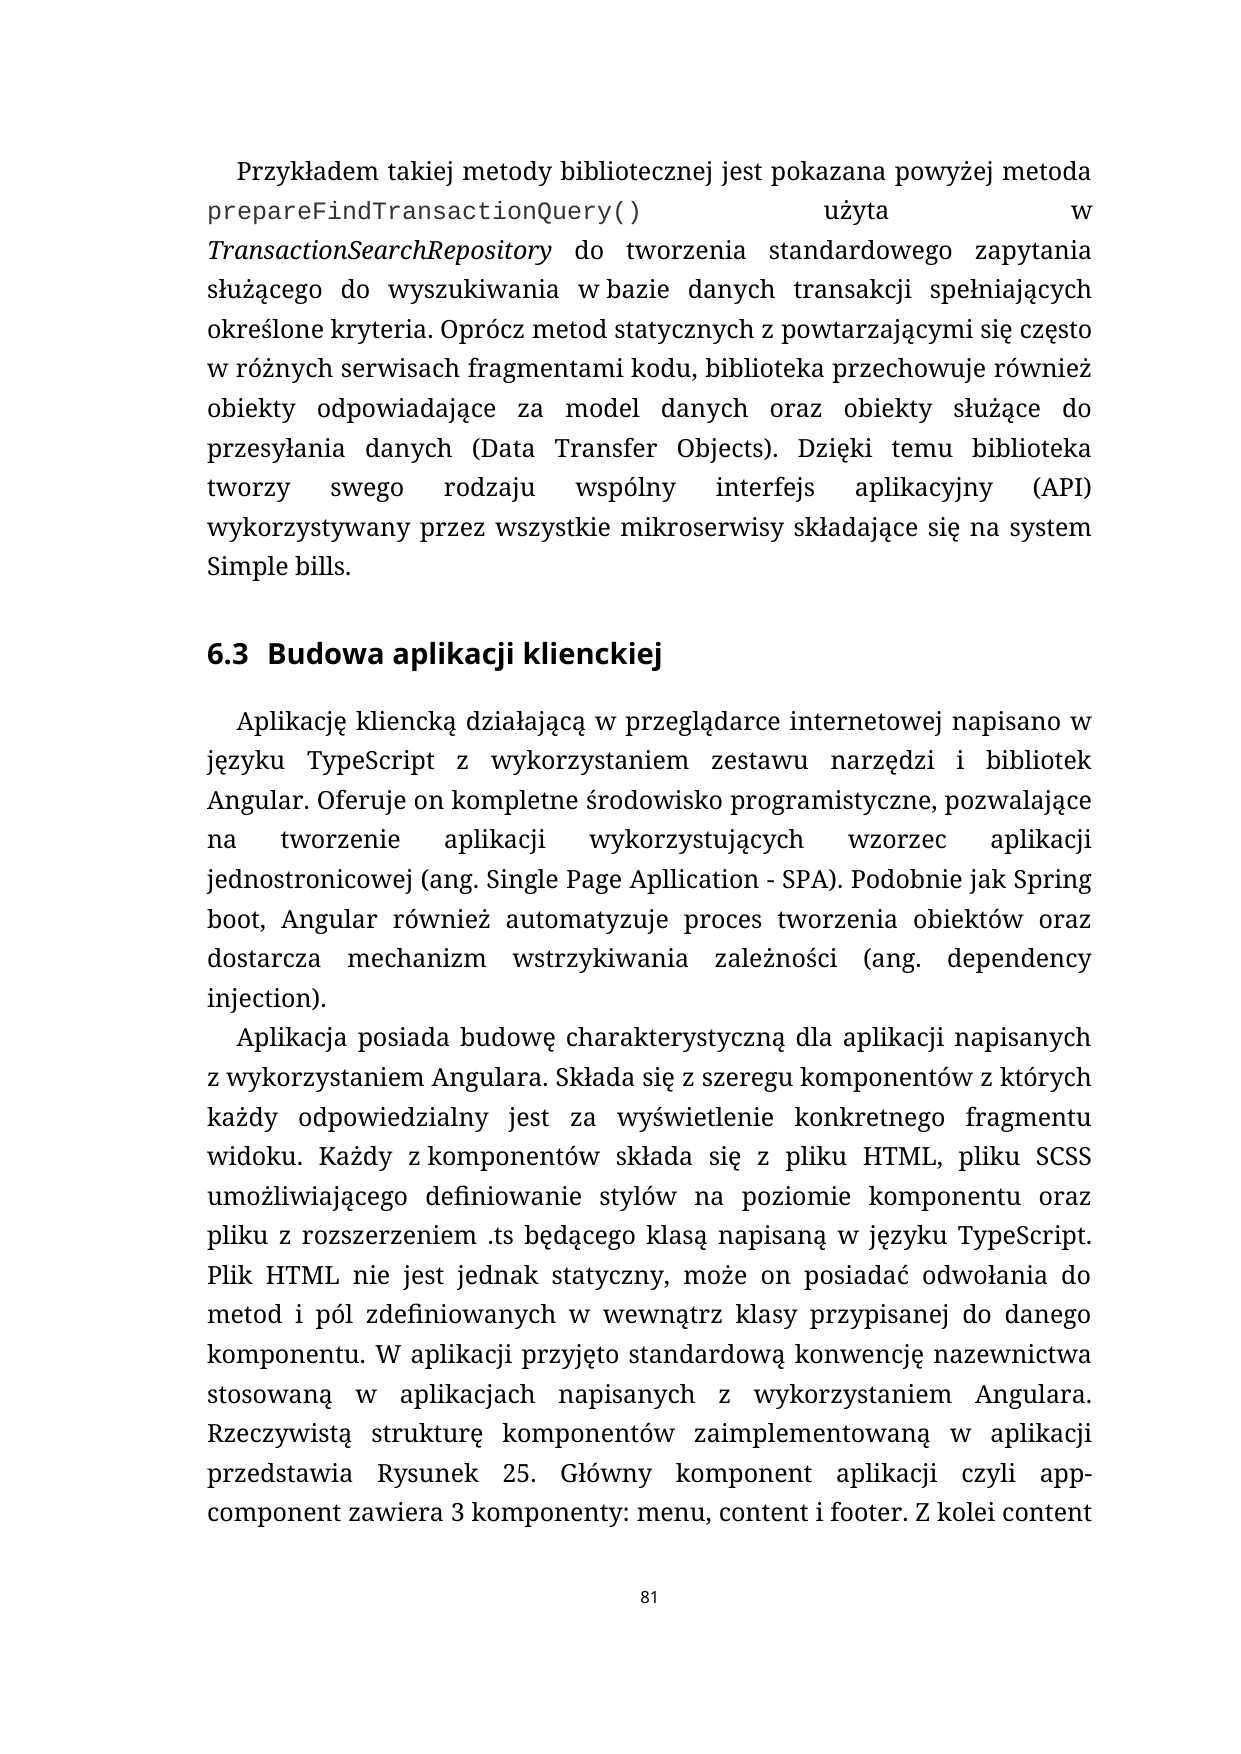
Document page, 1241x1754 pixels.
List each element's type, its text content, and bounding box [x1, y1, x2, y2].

text Aplikację kliencką działającą w przeglądarce internetowej napisano w języku TypeScript z wykorzystaniem zestawu narzędzi i bibliotek Angular. Oferuje on kompletne środowisko programistyczne, pozwalające na tworzenie aplikacji wykorzystujących wzorzec aplikacji jednostronicowej (ang. Single Page Apllication - SPA). Podobnie jak Spring boot, Angular również automatyzuje proces tworzenia obiektów oraz dostarcza mechanizm wstrzykiwania zależności (ang. dependency injection). [207, 698, 1092, 1014]
text Przykładem takiej metody bibliotecznej jest pokazana powyżej metoda prepareFindTransactionQuery() użyta w TransactionSearchRepository do tworzenia standardowego zapytania służącego do wyszukiwania w bazie danych transakcji spełniających określone kryteria. Oprócz metod statycznych z powtarzającymi się często w różnych serwisach fragmentami kodu, biblioteka przechowuje również obiekty odpowiadające za model danych oraz obiekty służące do przesyłania danych (Data Transfer Objects). Dzięki temu biblioteka tworzy swego rodzaju wspólny interfejs aplikacyjny (API) wykorzystywany przez wszystkie mikroserwisy składające się na system Simple bills. [207, 148, 1092, 583]
subtitle Budowa aplikacji klienckiej [207, 633, 1092, 673]
